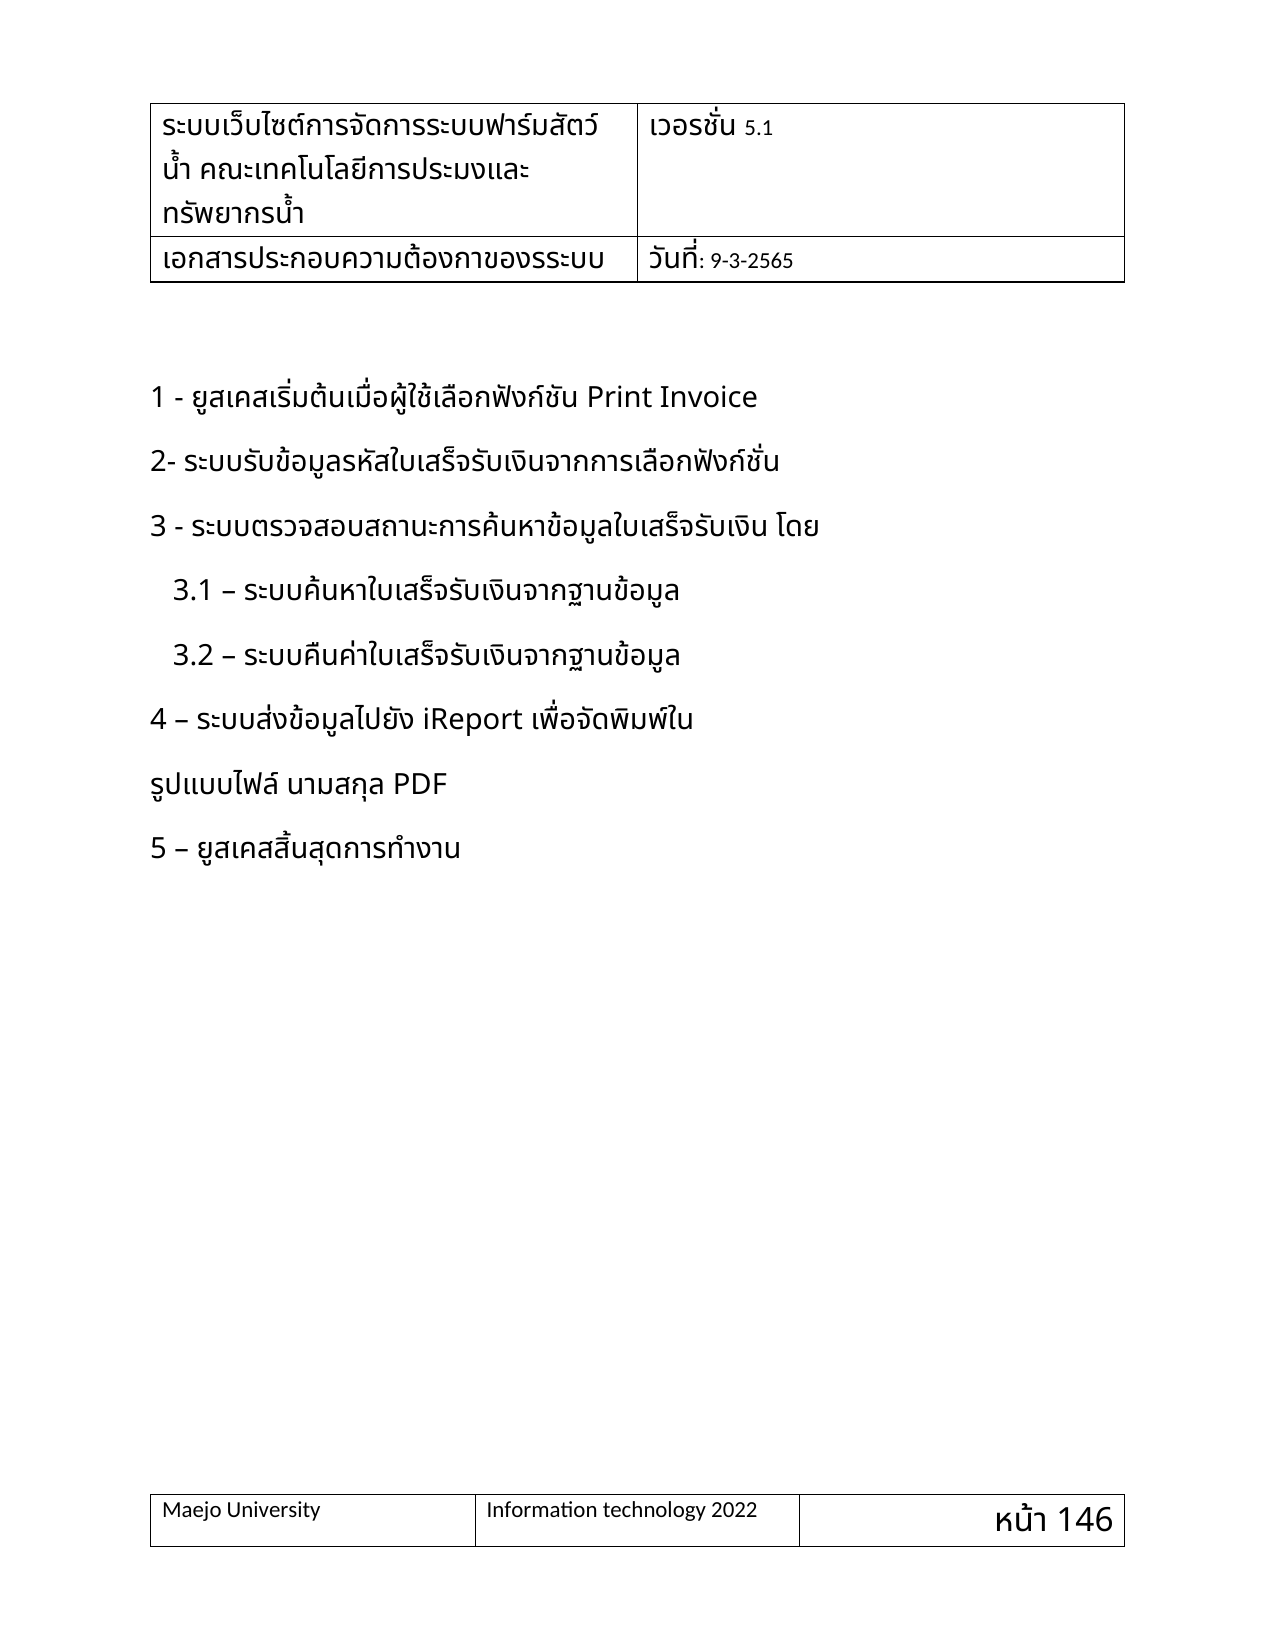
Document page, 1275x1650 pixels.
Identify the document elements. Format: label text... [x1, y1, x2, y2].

text 1 - ยูสเคสเริ่มต้นเมื่อผู้ใช้เลือกฟังก์ชัน Print Invoice [150, 376, 1125, 420]
text รูปแบบไฟล์ นามสกุล PDF [150, 763, 1125, 807]
text 5 – ยูสเคสสิ้นสุดการทำงาน [150, 827, 1125, 872]
text 4 – ระบบส่งข้อมูลไปยัง iReport เพื่อจัดพิมพ์ใน [150, 698, 1125, 743]
text 2- ระบบรับข้อมูลรหัสใบเสร็จรับเงินจากการเลือกฟังก์ชั่น [150, 441, 1125, 485]
text 3.1 – ระบบค้นหาใบเสร็จรับเงินจากฐานข้อมูล [150, 569, 1125, 614]
text 3.2 – ระบบคืนค่าใบเสร็จรับเงินจากฐานข้อมูล [150, 634, 1125, 678]
text 3 - ระบบตรวจสอบสถานะการค้นหาข้อมูลใบเสร็จรับเงิน โดย [150, 505, 1125, 549]
